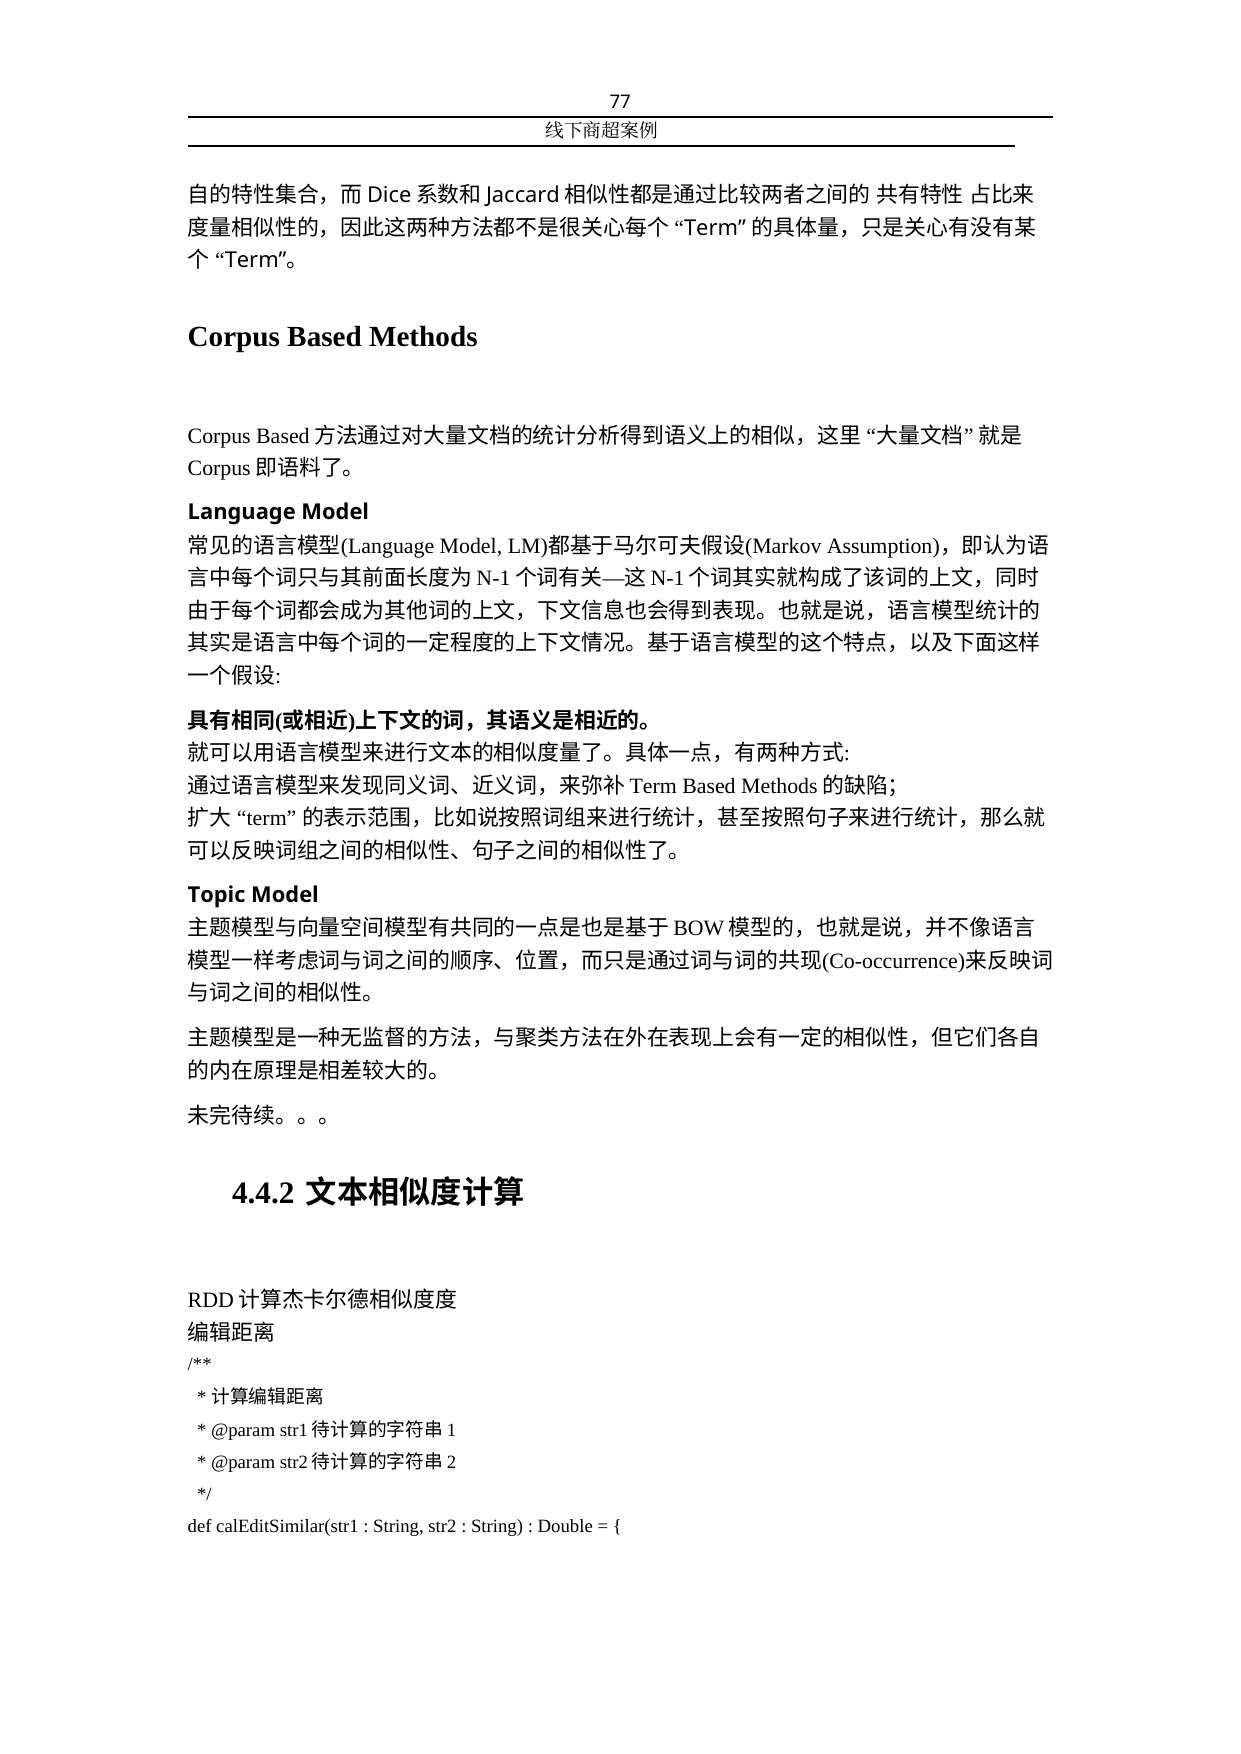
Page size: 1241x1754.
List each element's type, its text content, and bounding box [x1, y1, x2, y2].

list RDD计算杰卡尔德相似度度 [187, 1282, 1053, 1314]
text Topic Model [187, 877, 1053, 910]
subtitle Corpus Based Methods [187, 303, 1053, 368]
text 通过语言模型来发现同义词、近义词，来弥补Term Based Methods的缺陷； [187, 767, 1053, 800]
text 主题模型与向量空间模型有共同的一点是也是基于BOW模型的，也就是说，并不像语言模型一样考虑词与词之间的顺序、位置，而只是通过词与词的共现(Co-occurrence)来反映词与词之间的相似性。 [187, 910, 1053, 1007]
text 常见的语言模型(Language Model, LM)都基于马尔可夫假设(Markov Assumption)，即认为语言中每个词只与其前面长度为N-1个词有关—这N-1个词其实就构成了该词的上文，同时由于每个词都会成为其他词的上文，下文信息也会得到表现。也就是说，语言模型统计的其实是语言中每个词的一定程度的上下文情况。基于语言模型的这个特点，以及下面这样一个假设: [187, 527, 1053, 690]
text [187, 1347, 1053, 1542]
subtitle 文本相似度计算 [232, 1157, 1053, 1222]
text Corpus Based方法通过对大量文档的统计分析得到语义上的相似，这里 “大量文档” 就是Corpus即语料了。 [187, 417, 1053, 482]
text 就可以用语言模型来进行文本的相似度量了。具体一点，有两种方式: [187, 735, 1053, 767]
text 具有相同(或相近)上下文的词，其语义是相近的。 [187, 702, 1053, 735]
text 未完待续。。。 [187, 1097, 1053, 1130]
list 编辑距离 [187, 1314, 1053, 1347]
text 扩大 “term” 的表示范围，比如说按照词组来进行统计，甚至按照句子来进行统计，那么就可以反映词组之间的相似性、句子之间的相似性了。 [187, 800, 1053, 865]
text Language Model [187, 495, 1053, 527]
text 主题模型是一种无监督的方法，与聚类方法在外在表现上会有一定的相似性，但它们各自的内在原理是相差较大的。 [187, 1020, 1053, 1085]
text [187, 177, 1053, 274]
